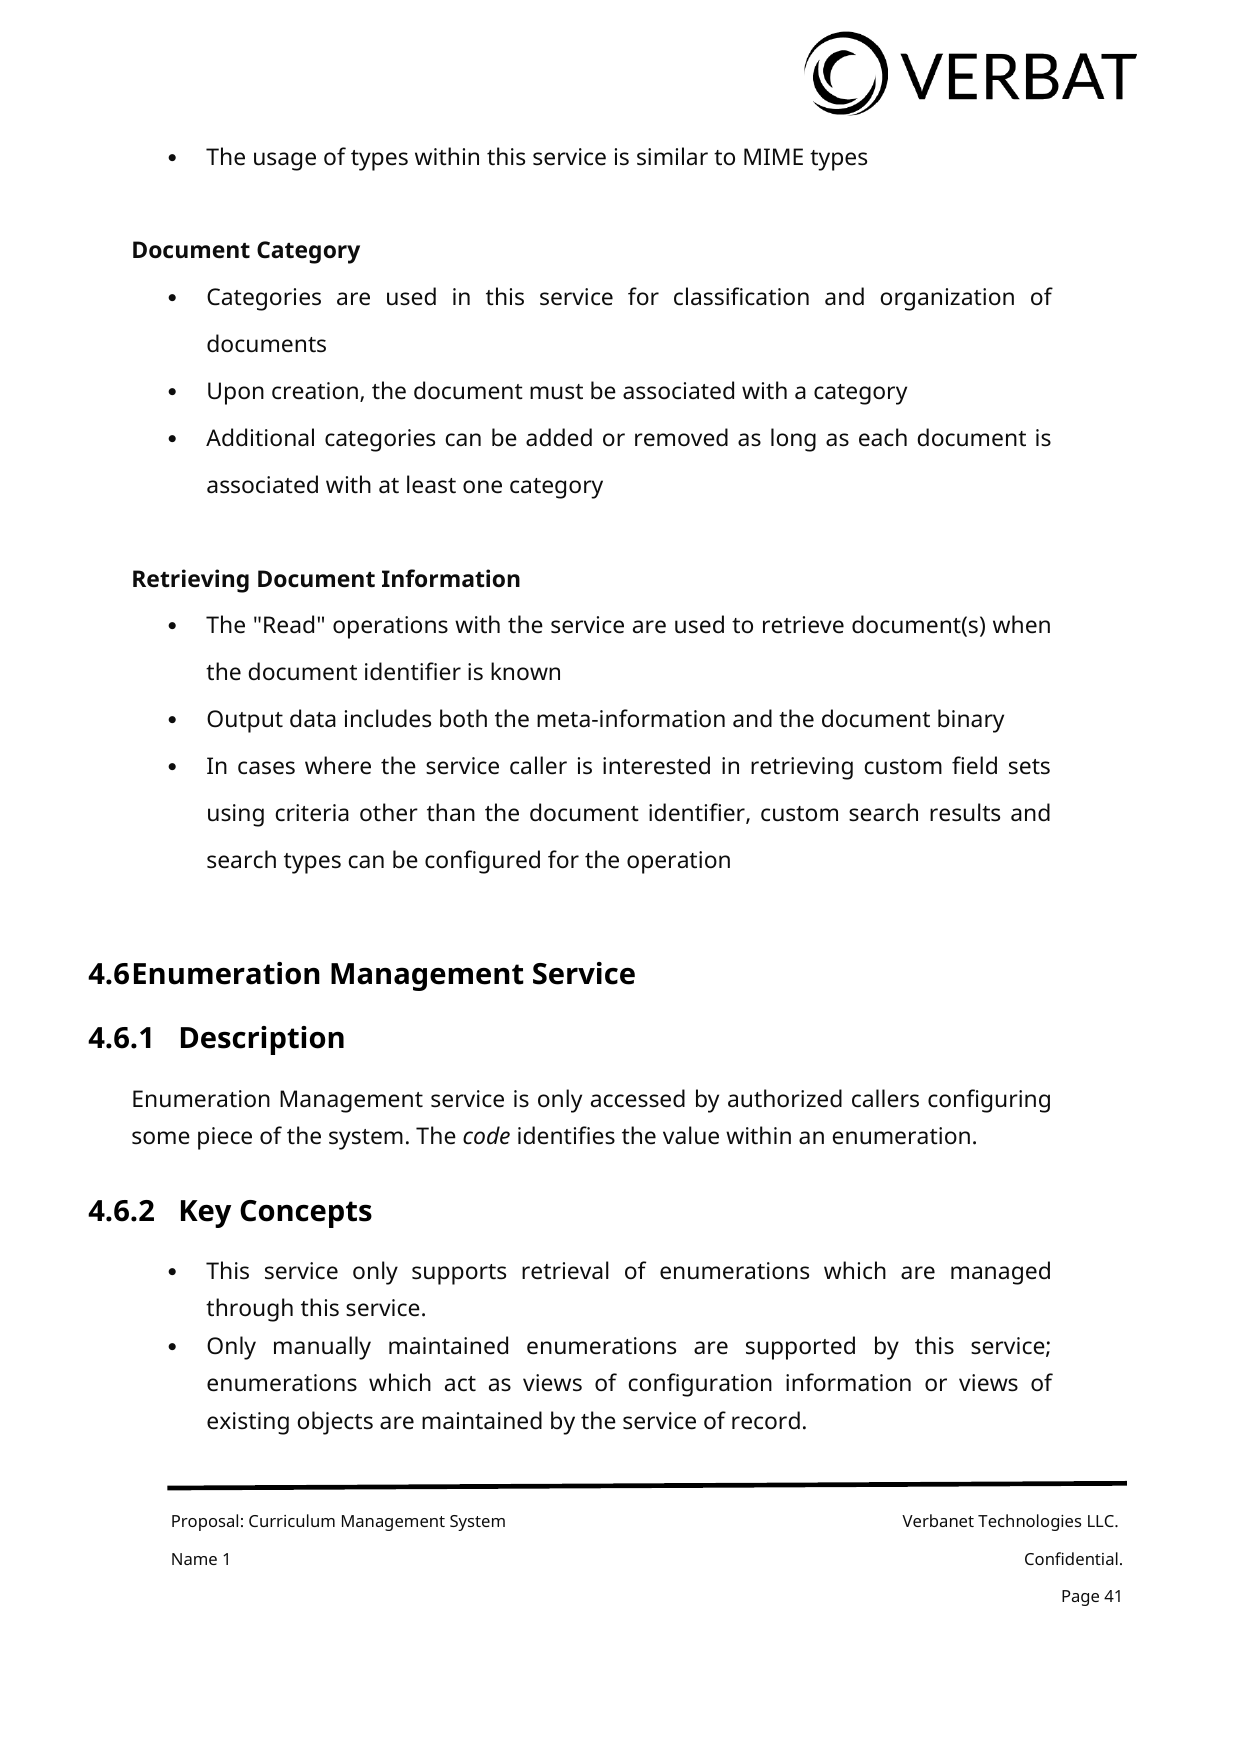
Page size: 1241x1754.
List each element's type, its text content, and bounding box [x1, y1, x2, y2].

list Additional categories can be added or removed as long as each document is associated with at least one category [169, 422, 1053, 500]
list This service only supports retrieval of enumerations which are managed through this service. [169, 1249, 1053, 1324]
list The usage of types within this service is similar to MIME types [169, 141, 1053, 172]
text Document Category [131, 234, 1053, 266]
text Enumeration Management service is only accessed by authorized callers configuring some piece of the system. The code identifies the value within an enumeration. [131, 1077, 1053, 1152]
list Output data includes both the meta-information and the document binary [169, 703, 1053, 734]
subtitle Enumeration Management Service [88, 953, 1053, 993]
picture [800, 27, 1138, 116]
list Only manually maintained enumerations are supported by this service; enumerations which act as views of configuration information or views of existing objects are maintained by the service of record. [169, 1324, 1053, 1437]
subtitle Description [88, 1018, 1053, 1057]
text Retrieving Document Information [131, 562, 1053, 594]
list Upon creation, the document must be associated with a category [169, 375, 1053, 406]
list The "Read" operations with the service are used to retrieve document(s) when the document identifier is known [169, 609, 1053, 687]
list In cases where the service caller is interested in retrieving custom field sets using criteria other than the document identifier, custom search results and search types can be configured for the operation [169, 750, 1053, 875]
subtitle Key Concepts [88, 1190, 1053, 1229]
list Categories are used in this service for classification and organization of documents [169, 281, 1053, 359]
